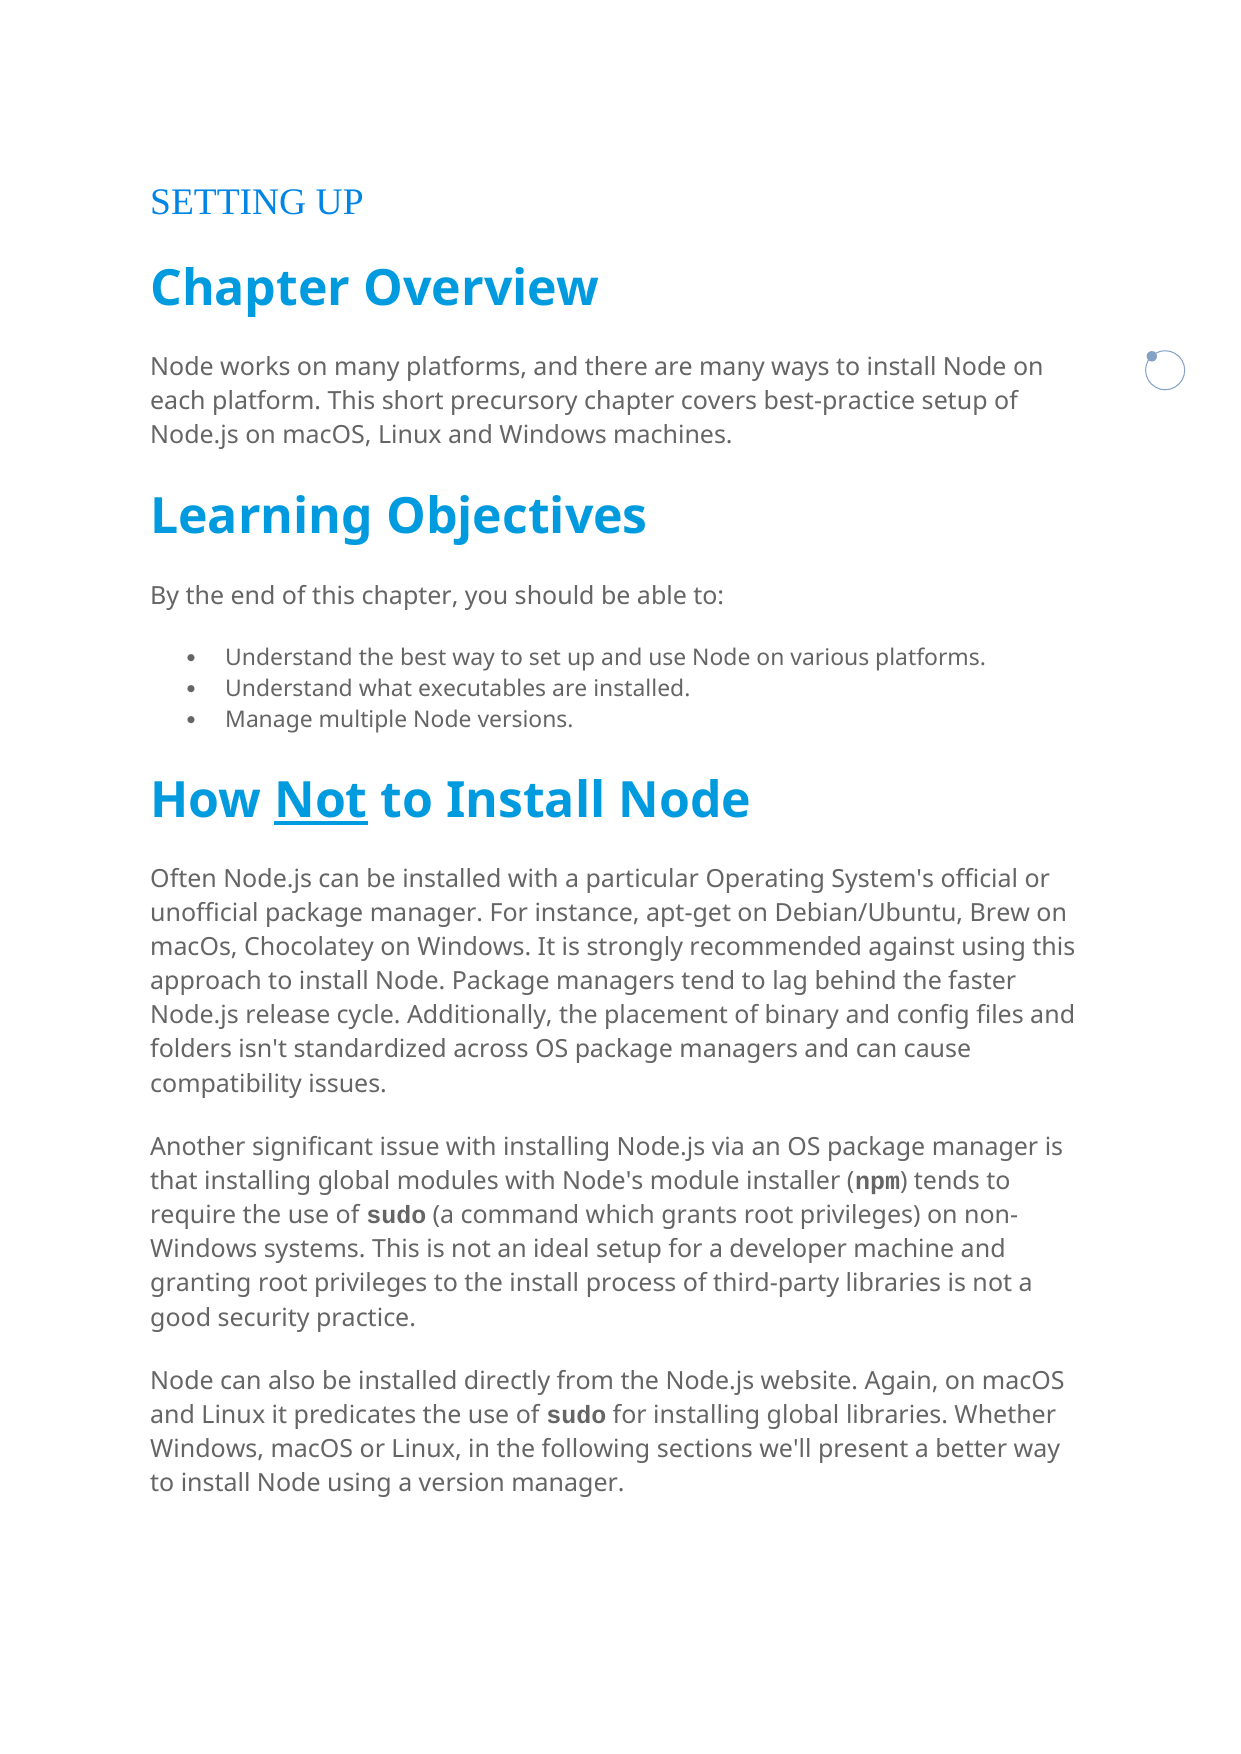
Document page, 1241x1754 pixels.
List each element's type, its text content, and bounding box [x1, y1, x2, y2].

subtitle Chapter Overview [150, 251, 1090, 319]
list Manage multiple Node versions. [187, 703, 1090, 734]
list Understand what executables are installed. [187, 672, 1090, 703]
subtitle How Not to Install Node [150, 763, 1090, 832]
text Often Node.js can be installed with a particular Operating System's official or unofficial package manager. For instance, apt-get on Debian/Ubuntu, Brew on macOs, Chocolatey on Windows. It is strongly recommended against using this approach to install Node. Package managers tend to lag behind the faster Node.js release cycle. Additionally, the placement of binary and config files and folders isn't standardized across OS package managers and can cause compatibility issues. [150, 861, 1090, 1099]
subtitle Learning Objectives [150, 480, 1090, 548]
text By the end of this chapter, you should be able to: [150, 577, 1090, 611]
text Node works on many platforms, and there are many ways to install Node on each platform. This short precursory chapter covers best-practice setup of Node.js on macOS, Linux and Windows machines. [150, 349, 1090, 451]
list Understand the best way to set up and use Node on various platforms. [187, 641, 1090, 672]
text Another significant issue with installing Node.js via an OS package manager is that installing global modules with Node's module installer (npm) tends to require the use of sudo (a command which grants root privileges) on non-Windows systems. This is not an ideal setup for a developer machine and granting root privileges to the install process of third-party libraries is not a good security practice. [150, 1128, 1090, 1333]
text SETTING UP [150, 179, 1090, 222]
text Node can also be installed directly from the Node.js website. Again, on macOS and Linux it predicates the use of sudo for installing global libraries. Whether Windows, macOS or Linux, in the following sections we'll present a better way to install Node using a version manager. [150, 1362, 1090, 1499]
